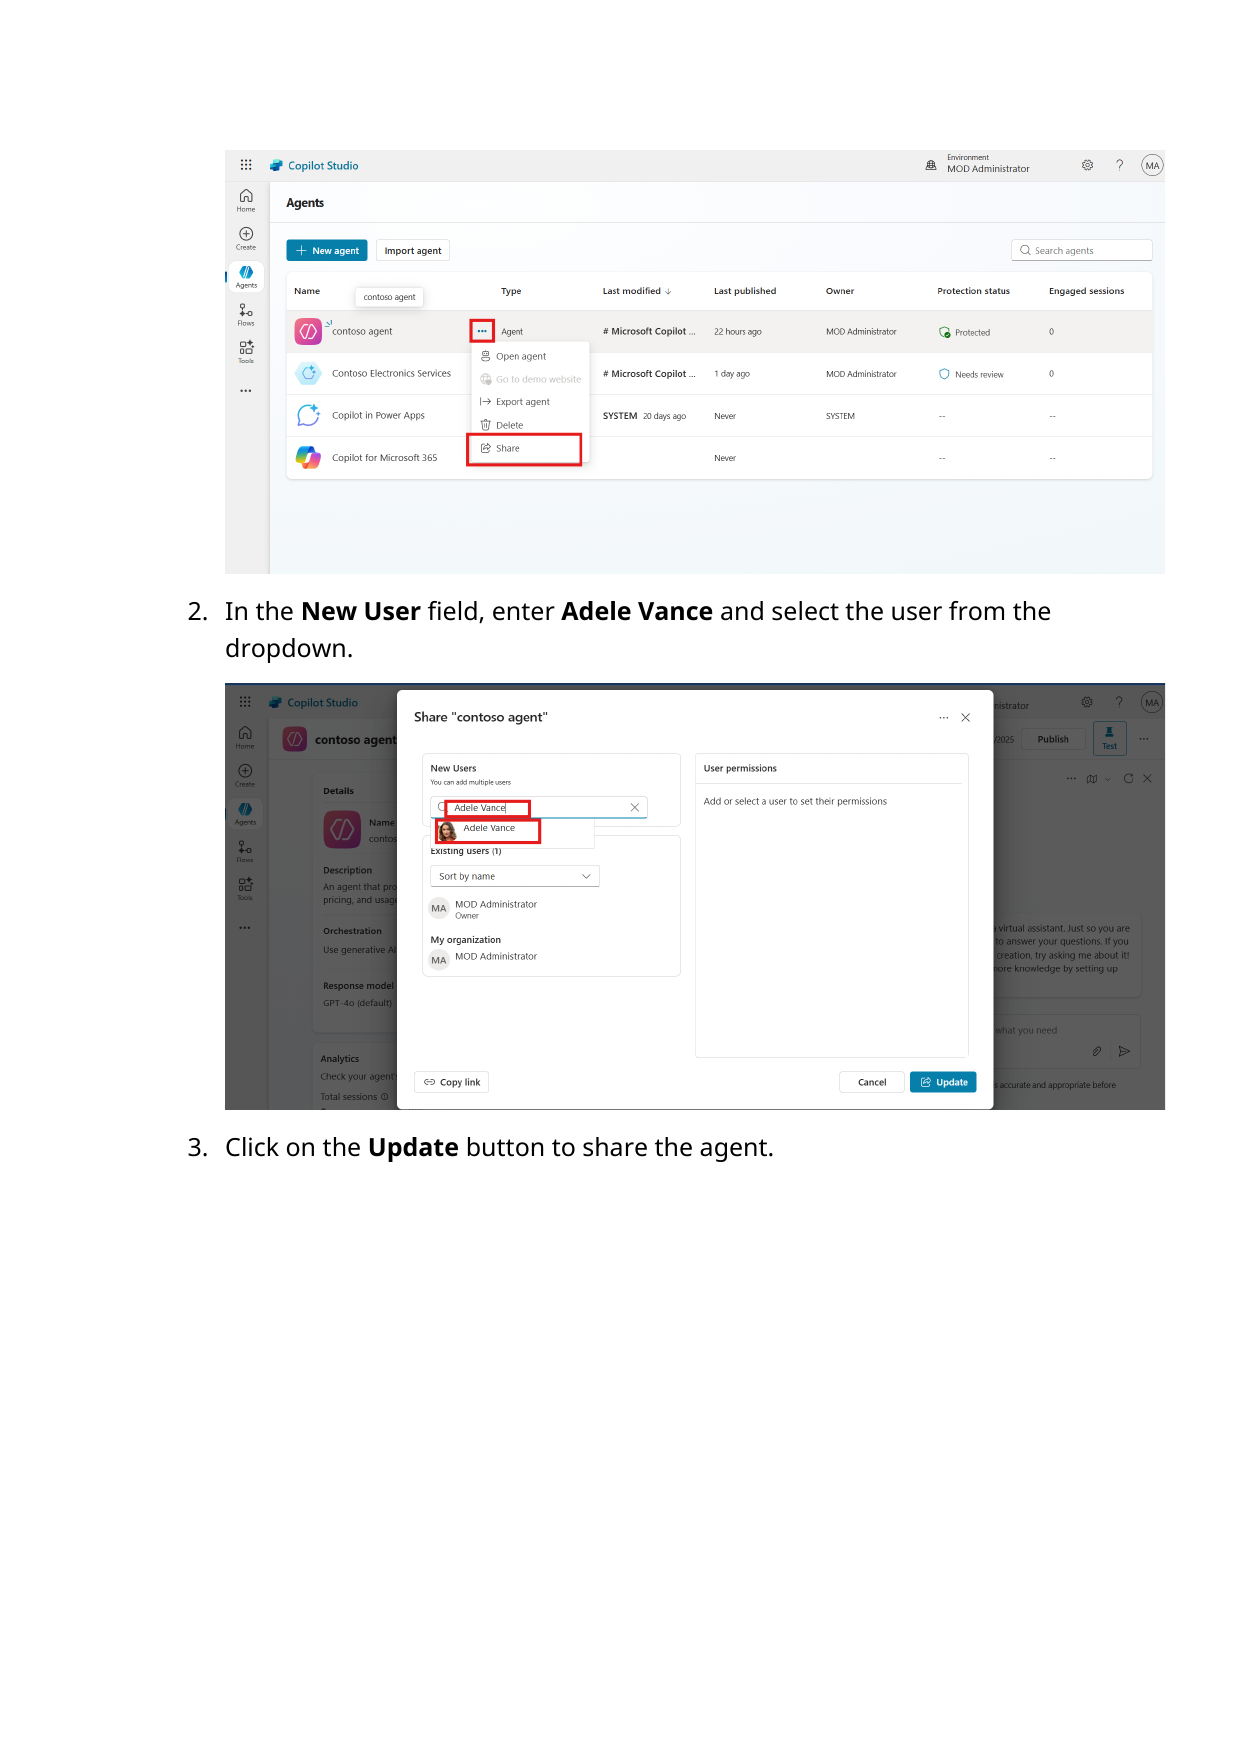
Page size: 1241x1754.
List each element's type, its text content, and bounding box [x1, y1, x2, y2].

list In the New User field, enter Adele Vance and select the user from the dropdown. [187, 593, 1090, 664]
picture [225, 683, 1166, 1110]
list Click on the Update button to share the agent. [187, 1129, 1090, 1163]
picture [225, 150, 1166, 574]
